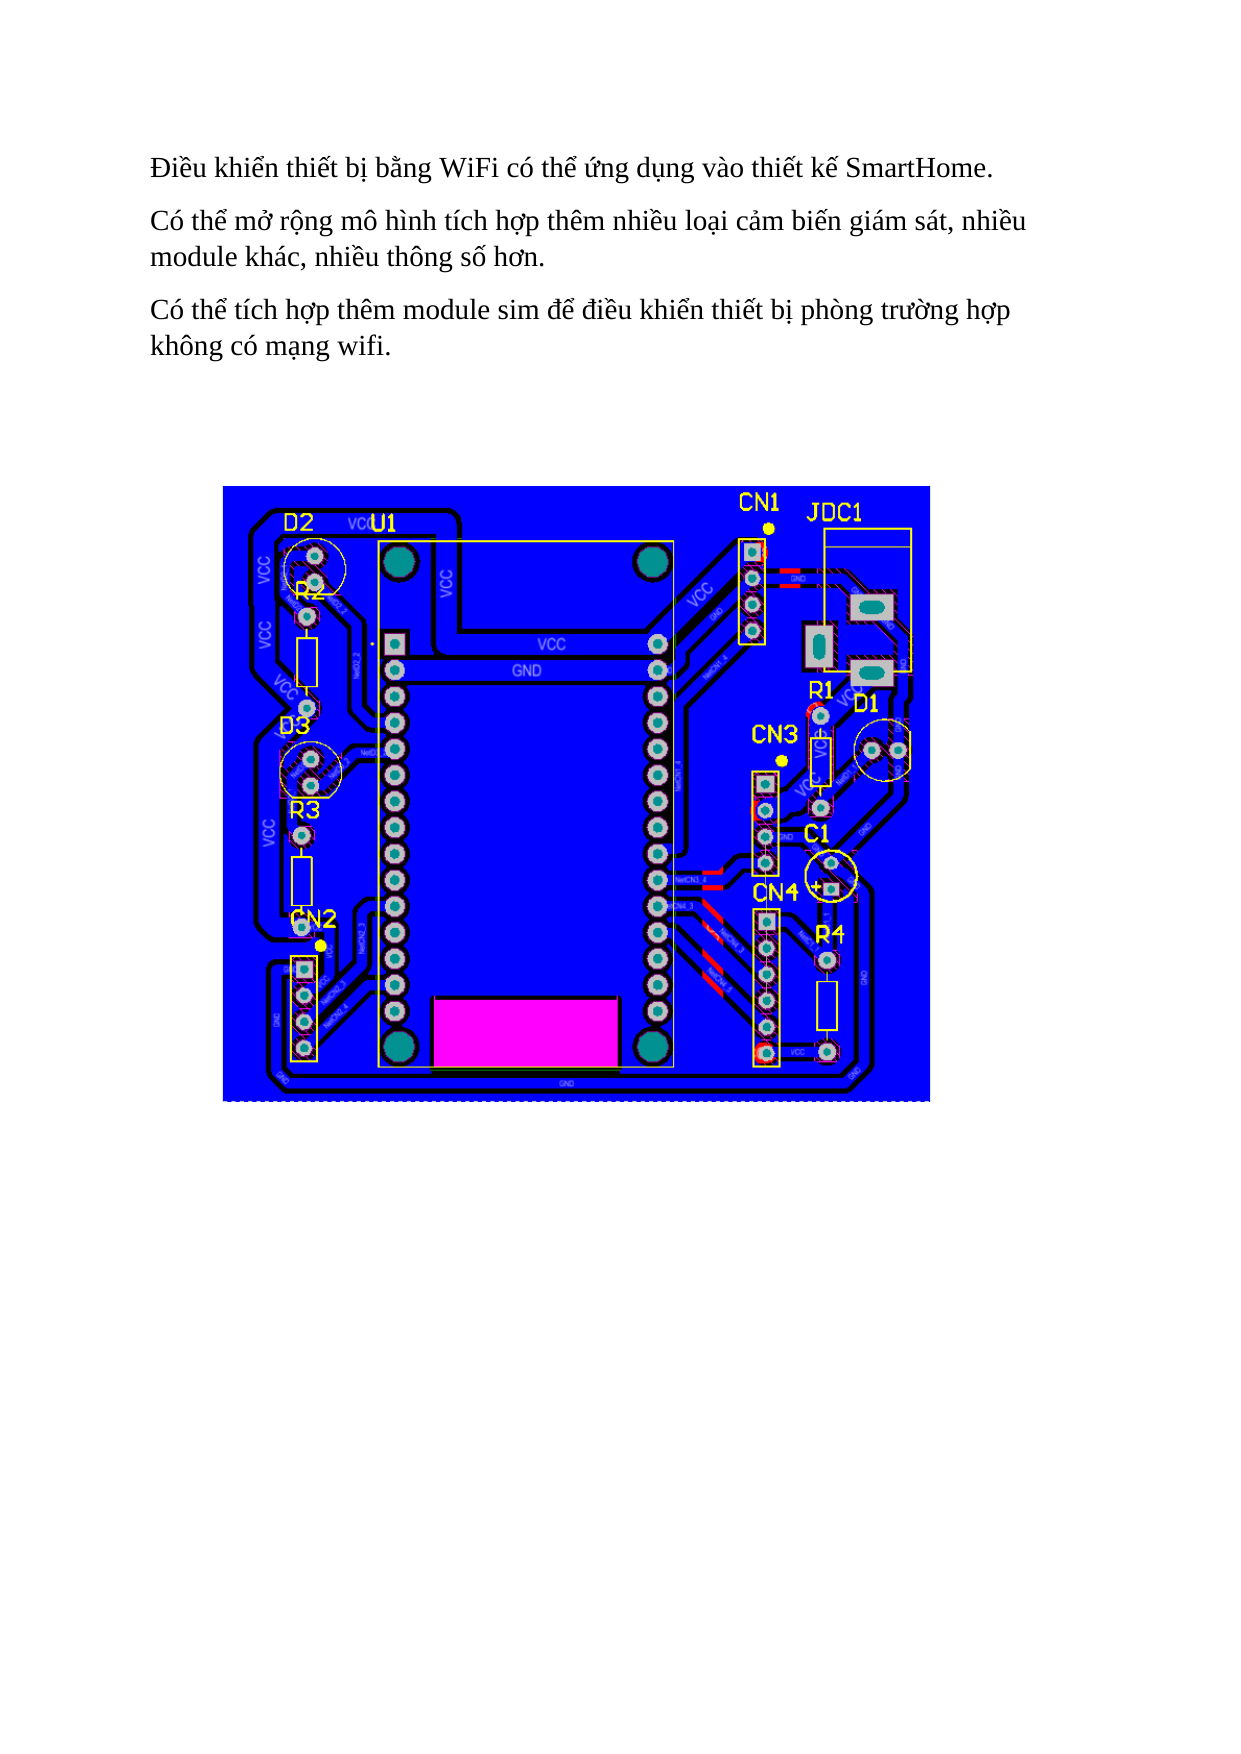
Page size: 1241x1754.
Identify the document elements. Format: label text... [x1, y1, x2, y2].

picture [222, 486, 931, 1102]
text Có thể tích hợp thêm module sim để điều khiển thiết bị phòng trường hợp không có mạng wifi. [150, 292, 1090, 361]
text Có thể mở rộng mô hình tích hợp thêm nhiều loại cảm biến giám sát, nhiều module khác, nhiều thông số hơn. [150, 203, 1090, 272]
text Điều khiển thiết bị bằng WiFi có thể ứng dụng vào thiết kế SmartHome. [150, 150, 1090, 183]
